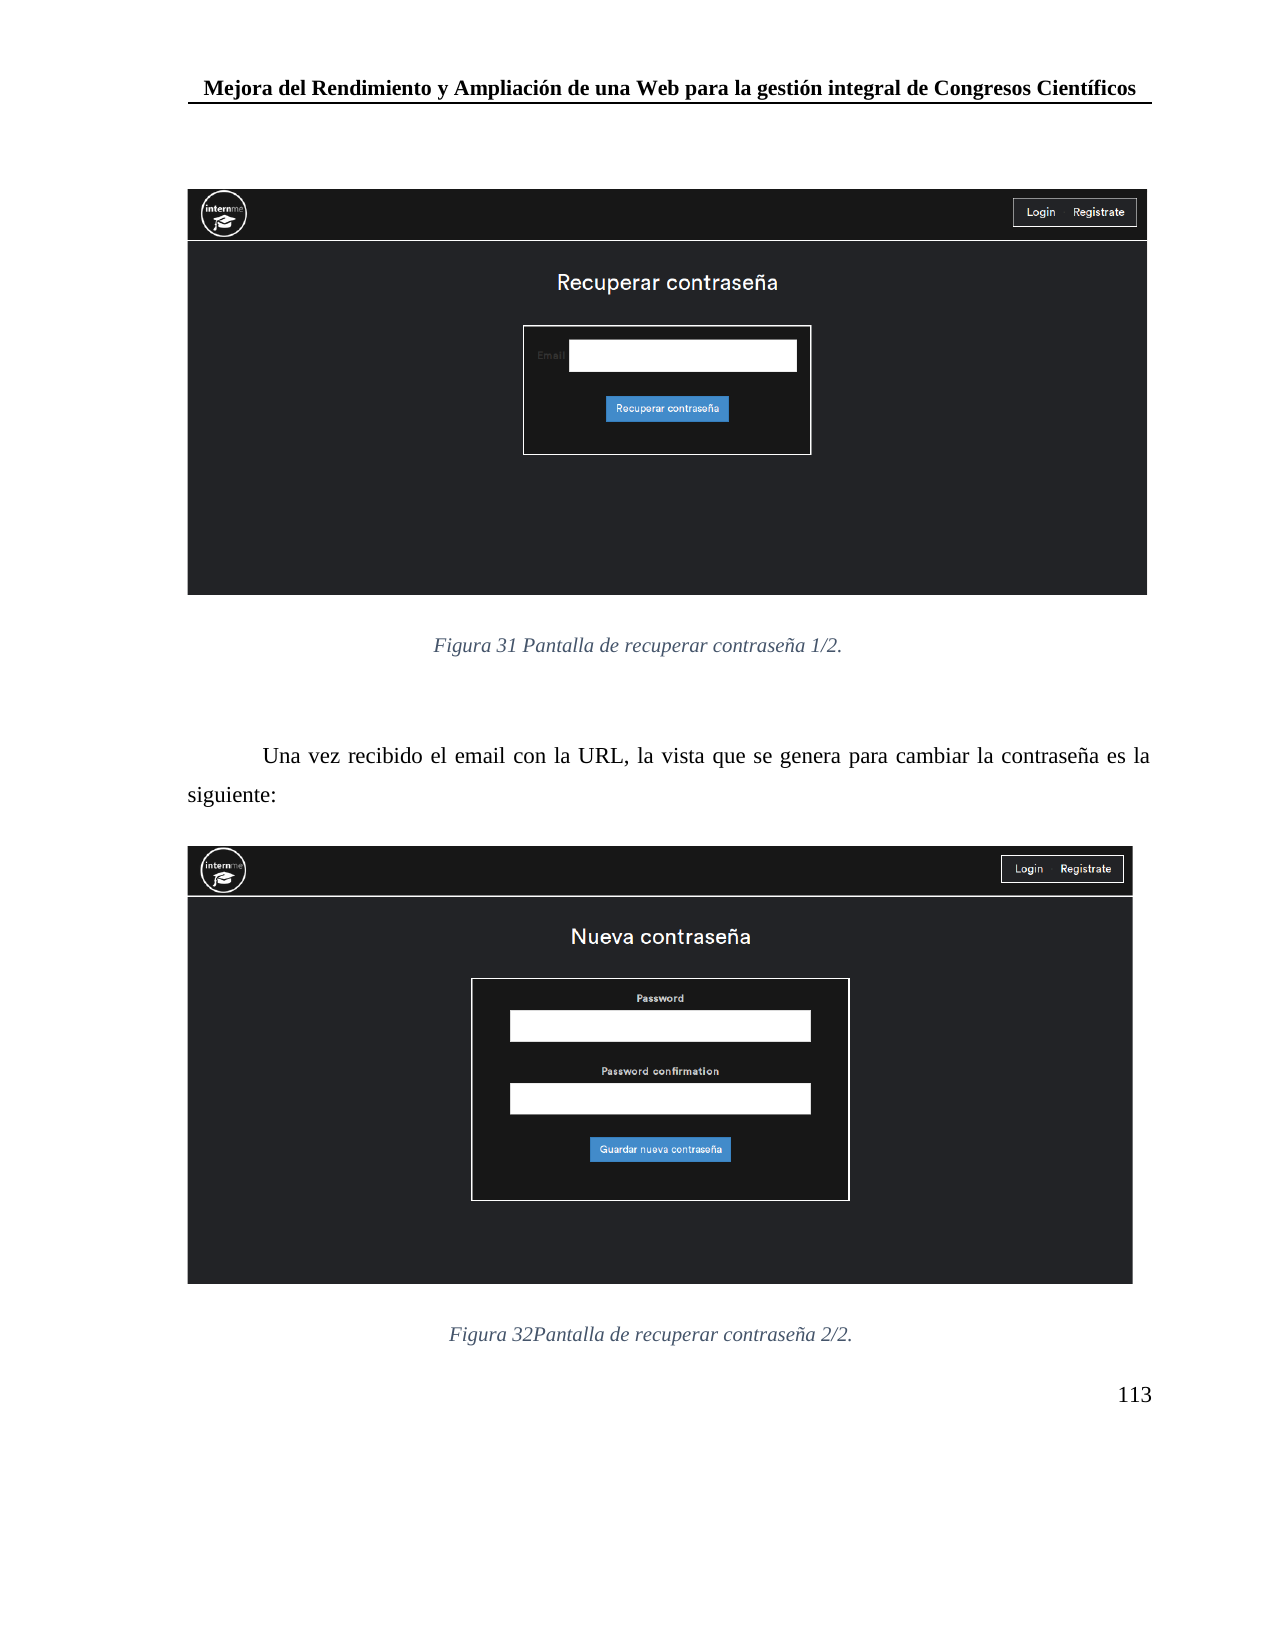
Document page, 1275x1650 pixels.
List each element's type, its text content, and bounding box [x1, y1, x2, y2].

picture [187, 846, 1133, 1284]
text Una vez recibido el email con la URL, la vista que se genera para cambiar la contraseña es la siguiente: [187, 742, 1152, 808]
picture [187, 189, 1148, 595]
